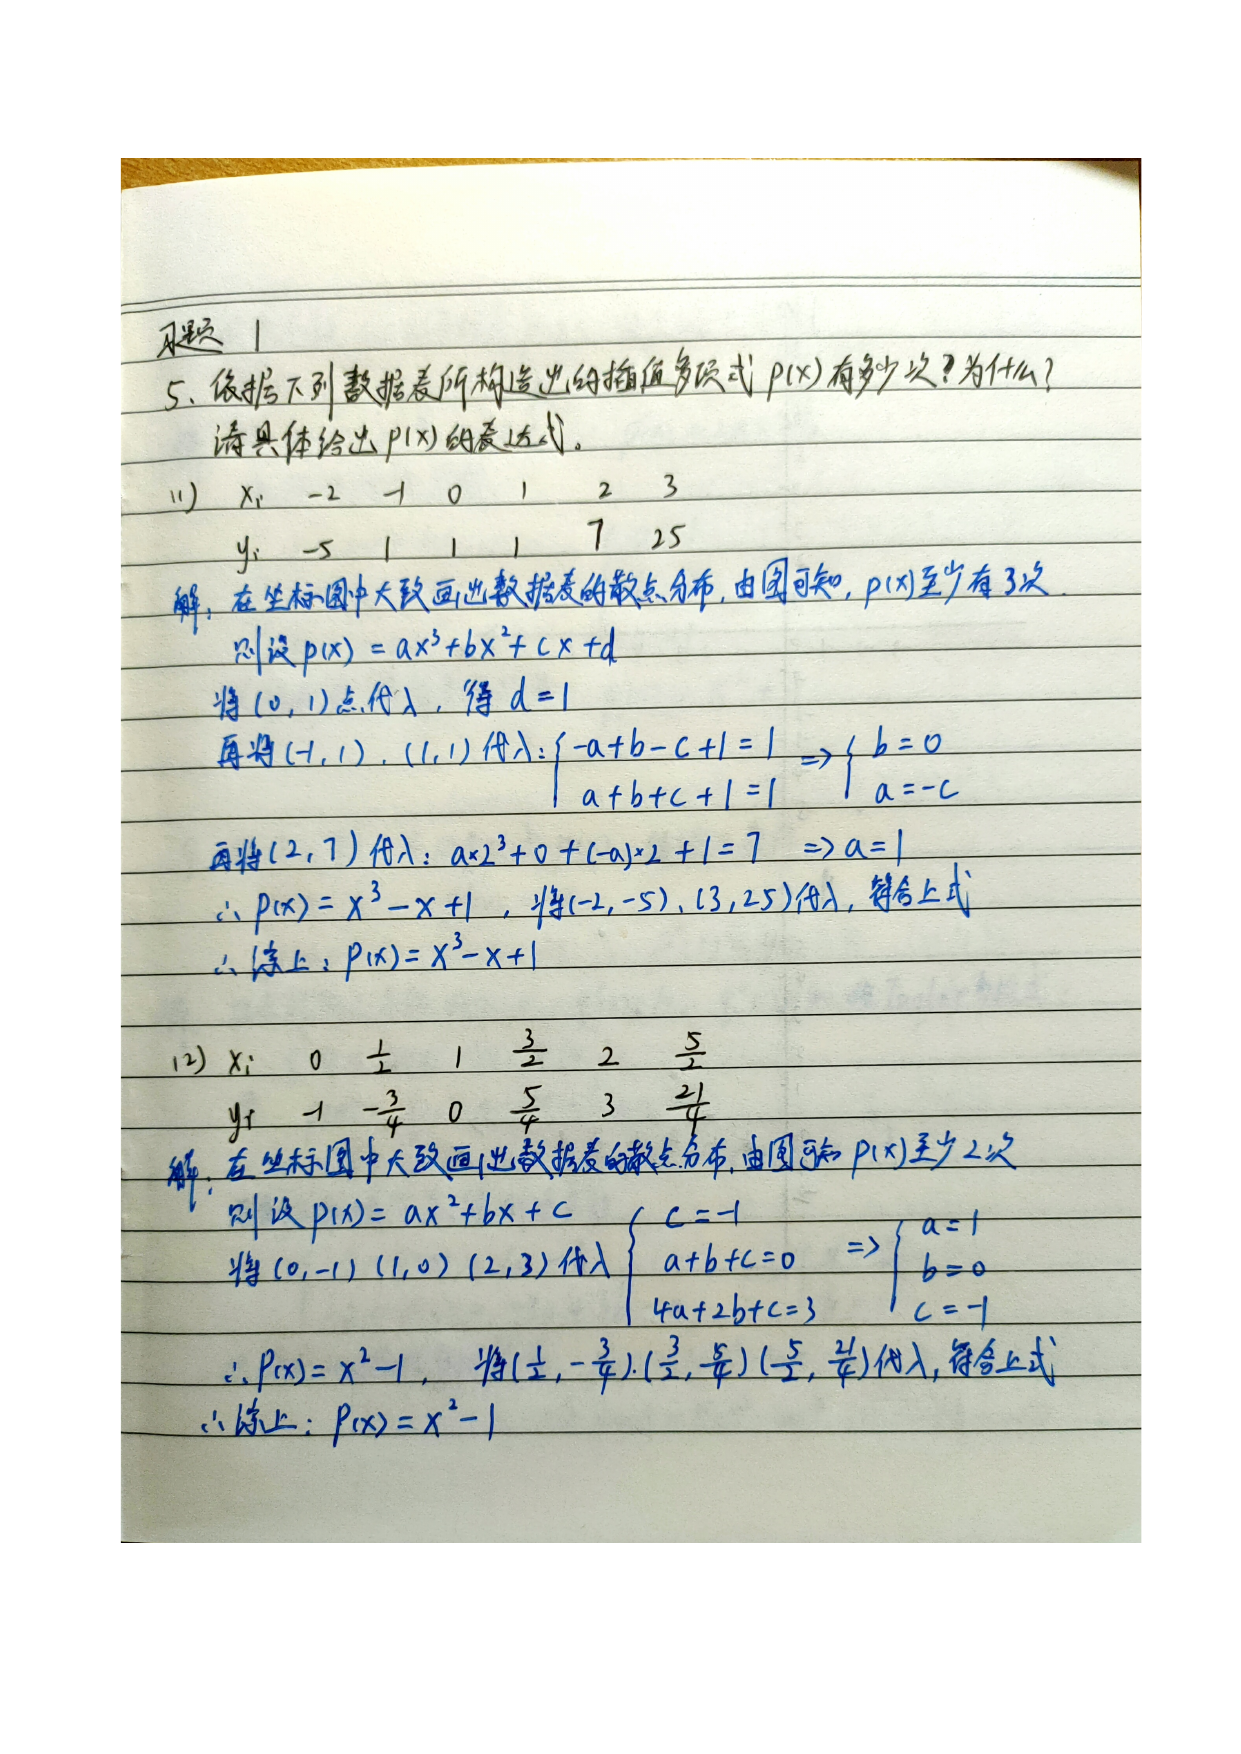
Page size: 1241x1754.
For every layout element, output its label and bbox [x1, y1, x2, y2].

picture [120, 158, 1142, 1543]
